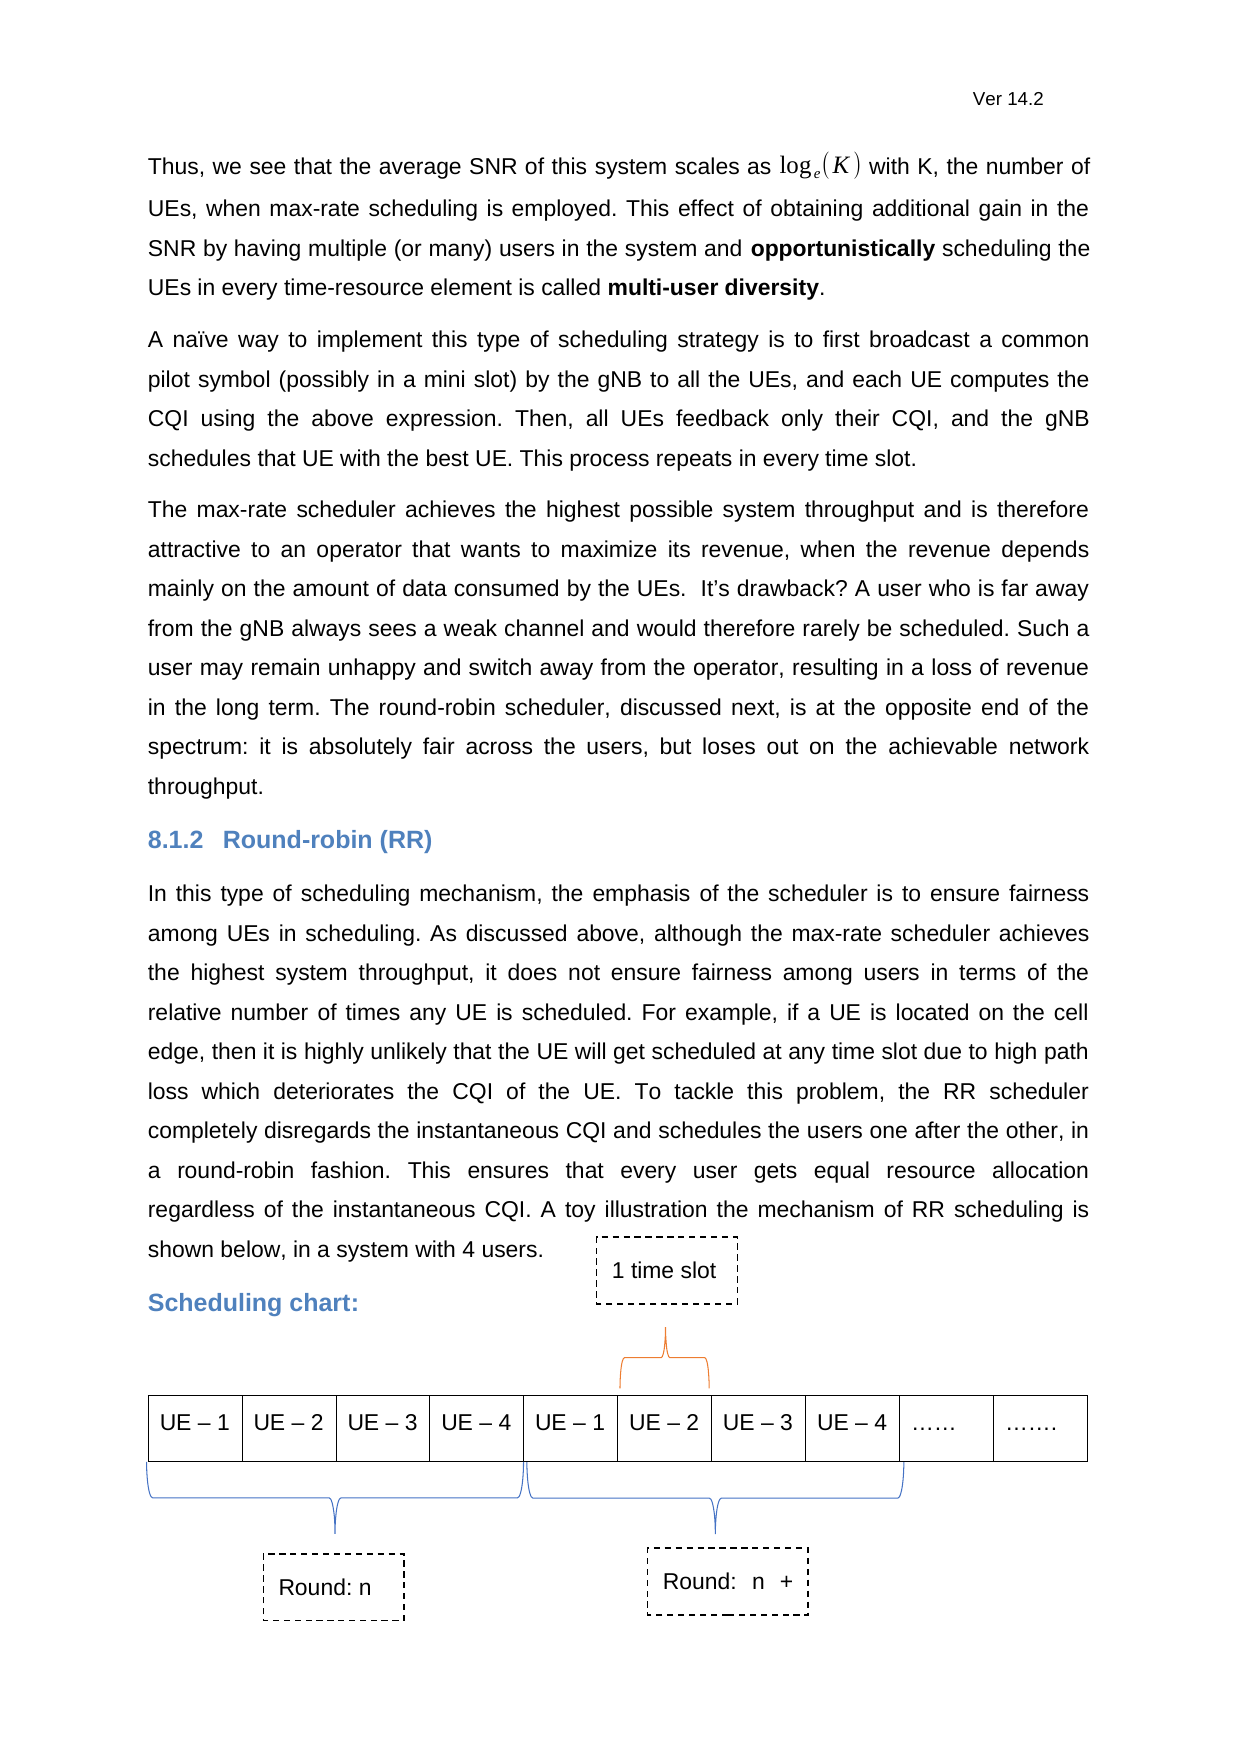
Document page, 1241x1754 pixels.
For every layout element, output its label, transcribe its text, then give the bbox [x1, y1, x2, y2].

table_header UE – 2 [618, 1396, 711, 1461]
text Thus, we see that the average SNR of this system scales as with K, the number of UEs, when max-rate scheduling is employed. This effect of obtaining additional gain in the SNR by having multiple (or many) users in the system and opportunistically scheduling the UEs in every time-resource element is called multi-user diversity. [148, 150, 1090, 300]
table_header …… [900, 1396, 993, 1461]
table_header UE – 3 [337, 1396, 429, 1461]
table_header UE – 1 [149, 1396, 242, 1461]
table_header UE – 2 [243, 1396, 336, 1461]
subtitle Round-robin (RR) [148, 825, 1090, 853]
table_header UE – 4 [806, 1396, 899, 1461]
text Scheduling chart: [148, 1288, 1090, 1316]
table_header UE – 3 [712, 1396, 805, 1461]
table_header ……. [994, 1396, 1087, 1461]
text The max-rate scheduler achieves the highest possible system throughput and is therefore attractive to an operator that wants to maximize its revenue, when the revenue depends mainly on the amount of data consumed by the UEs. It’s drawback? A user who is far away from the gNB always sees a weak channel and would therefore rarely be scheduled. Such a user may remain unhappy and switch away from the operator, resulting in a loss of revenue in the long term. The round-robin scheduler, discussed next, is at the opposite end of the spectrum: it is absolutely fair across the users, but loses out on the achievable network throughput. [148, 496, 1090, 799]
table_header UE – 4 [430, 1396, 523, 1461]
text In this type of scheduling mechanism, the emphasis of the scheduler is to ensure fairness among UEs in scheduling. As discussed above, although the max-rate scheduler achieves the highest system throughput, it does not ensure fairness among users in terms of the relative number of times any UE is scheduled. For example, if a UE is located on the cell edge, then it is highly unlikely that the UE will get scheduled at any time slot due to high path loss which deteriorates the CQI of the UE. To tackle this problem, the RR scheduler completely disregards the instantaneous CQI and schedules the users one after the other, in a round-robin fashion. This ensures that every user gets equal resource allocation regardless of the instantaneous CQI. A toy illustration the mechanism of RR scheduling is shown below, in a system with 4 users. [148, 880, 1090, 1262]
table_header UE – 1 [524, 1396, 617, 1461]
text A naïve way to implement this type of scheduling strategy is to first broadcast a common pilot symbol (possibly in a mini slot) by the gNB to all the UEs, and each UE computes the CQI using the above expression. Then, all UEs feedback only their CQI, and the gNB schedules that UE with the best UE. This process repeats in every time slot. [148, 326, 1090, 471]
